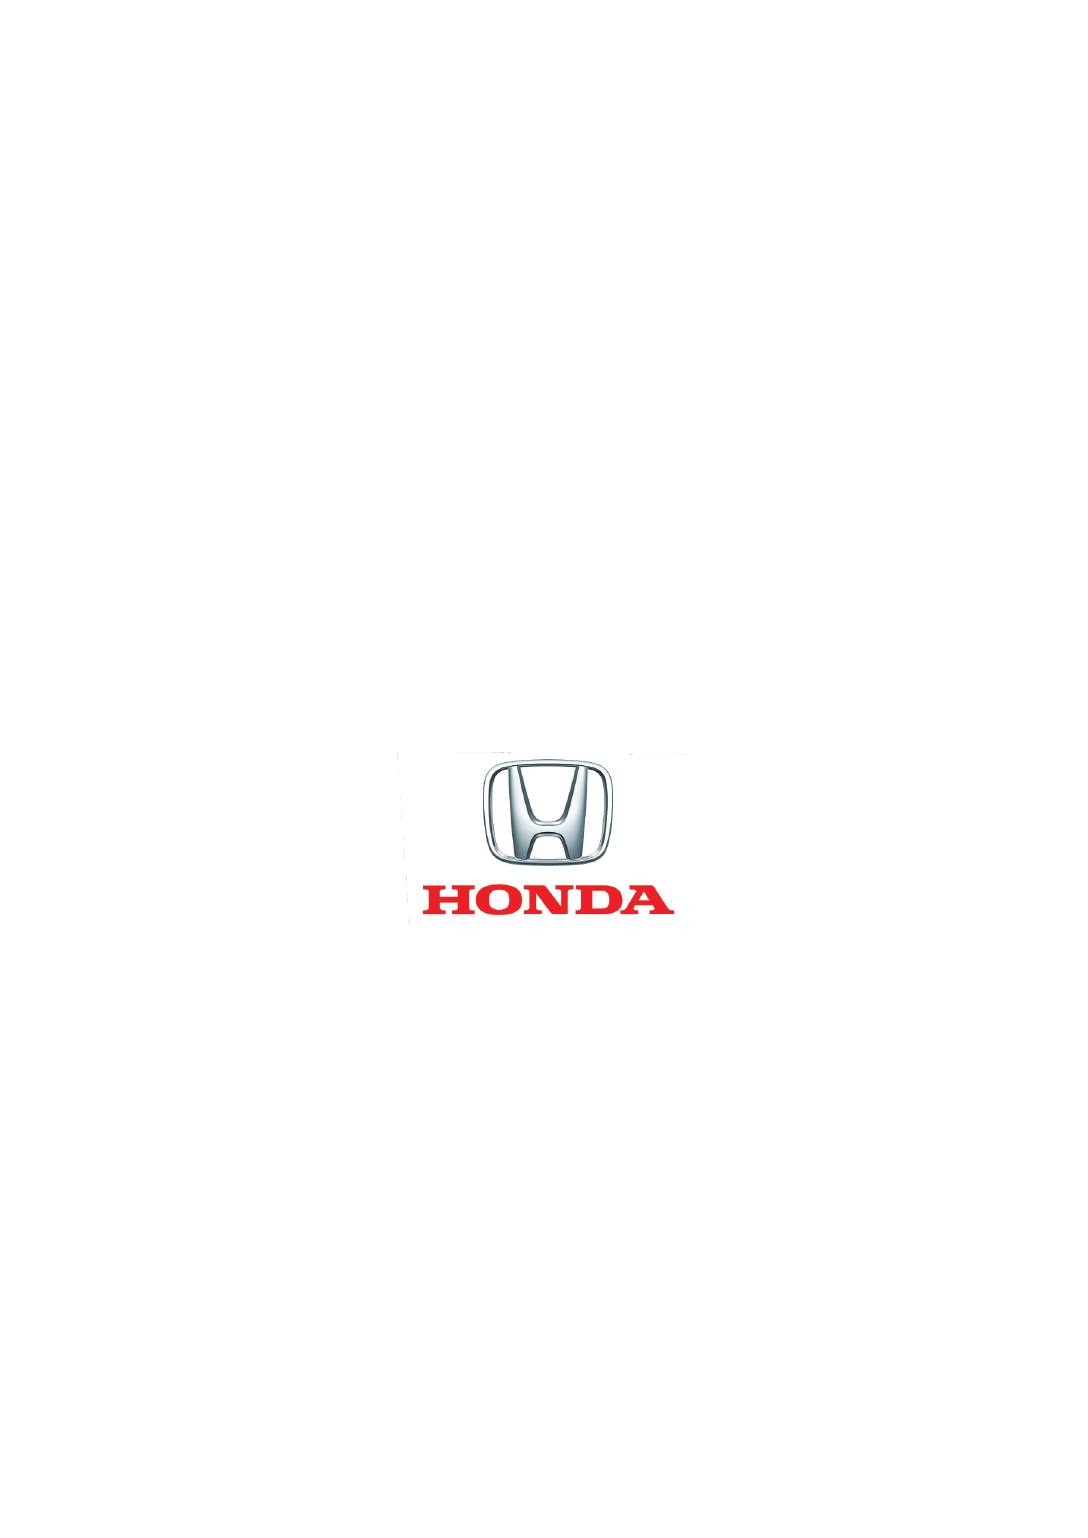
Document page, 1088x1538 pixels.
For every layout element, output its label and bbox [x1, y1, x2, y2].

picture [396, 750, 689, 925]
